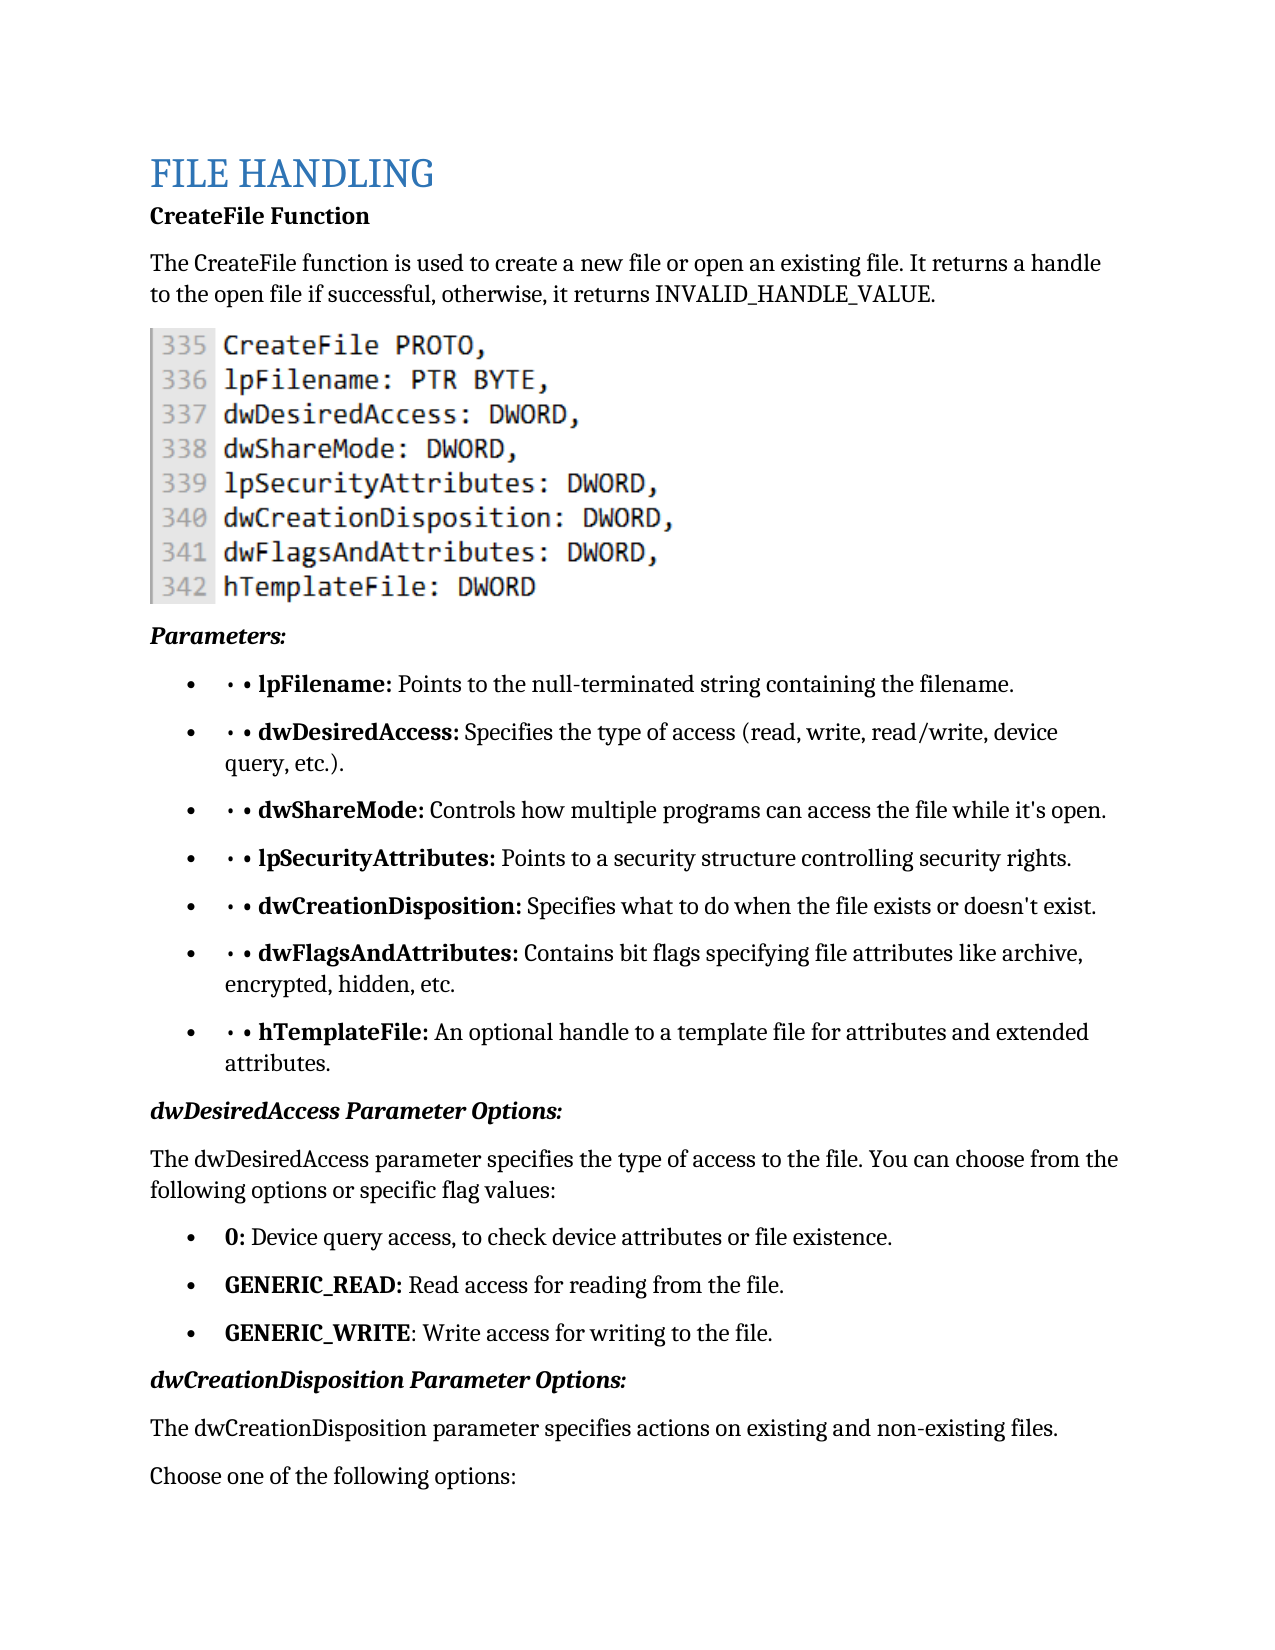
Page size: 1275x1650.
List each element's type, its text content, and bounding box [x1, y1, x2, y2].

text Parameters: [150, 622, 1125, 651]
list GENERIC_WRITE: Write access for writing to the file. [187, 1319, 1125, 1347]
text The CreateFile function is used to create a new file or open an existing file. It returns a handle to the open file if successful, otherwise, it returns INVALID_HANDLE_VALUE. [150, 249, 1125, 309]
text The dwCreationDisposition parameter specifies actions on existing and non-existing files. [150, 1414, 1125, 1443]
list • • hTemplateFile: An optional handle to a template file for attributes and extended attributes. [187, 1018, 1125, 1078]
list • • lpSecurityAttributes: Points to a security structure controlling security rights. [187, 844, 1125, 873]
list • • dwFlagsAndAttributes: Contains bit flags specifying file attributes like archive, encrypted, hidden, etc. [187, 939, 1125, 999]
list • • dwCreationDisposition: Specifies what to do when the file exists or doesn't exist. [187, 892, 1125, 920]
text dwDesiredAccess Parameter Options: [150, 1097, 1125, 1126]
list 0: Device query access, to check device attributes or file existence. [187, 1223, 1125, 1252]
list • • dwShareMode: Controls how multiple programs can access the file while it's open. [187, 796, 1125, 825]
text CreateFile Function [150, 202, 1125, 230]
list • • lpFilename: Points to the null-terminated string containing the filename. [187, 670, 1125, 698]
text The dwDesiredAccess parameter specifies the type of access to the file. You can choose from the following options or specific flag values: [150, 1144, 1125, 1204]
picture [150, 328, 738, 604]
text Choose one of the following options: [150, 1462, 1125, 1491]
text FILE HANDLING [150, 150, 1125, 198]
text dwCreationDisposition Parameter Options: [150, 1366, 1125, 1395]
list GENERIC_READ: Read access for reading from the file. [187, 1271, 1125, 1300]
list • • dwDesiredAccess: Specifies the type of access (read, write, read/write, device query, etc.). [187, 717, 1125, 777]
